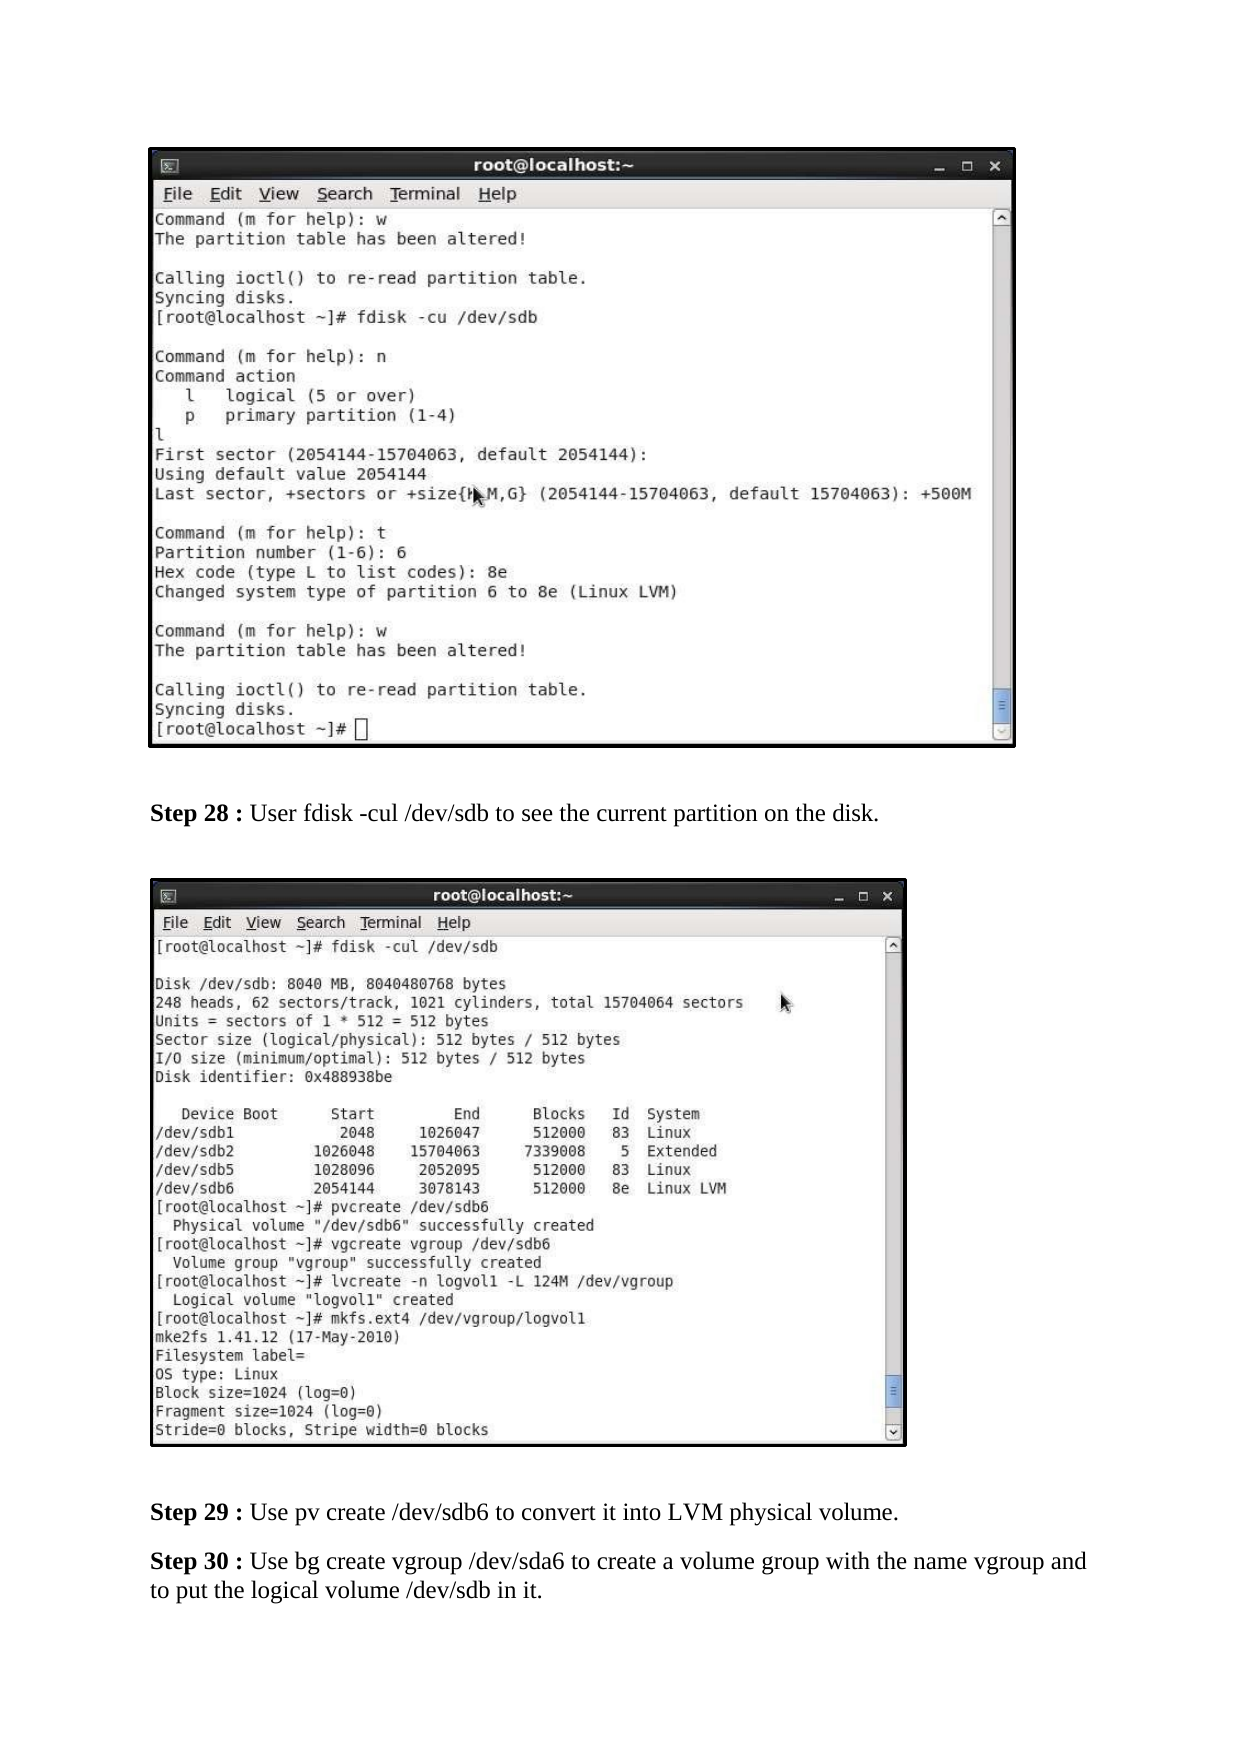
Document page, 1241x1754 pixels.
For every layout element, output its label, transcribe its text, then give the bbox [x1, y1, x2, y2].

text Step 29 : Use pv create /dev/sdb6 to convert it into LVM physical volume. [150, 1497, 1240, 1525]
text Step 28 : User fdisk -cul /dev/sdb to see the current partition on the disk. [150, 798, 1240, 827]
picture [153, 881, 904, 1444]
picture [152, 150, 1013, 745]
text Step 30 : Use bg create vgroup /dev/sda6 to create a volume group with the name vgroup and to put the logical volume /dev/sdb in it. [150, 1546, 1092, 1603]
